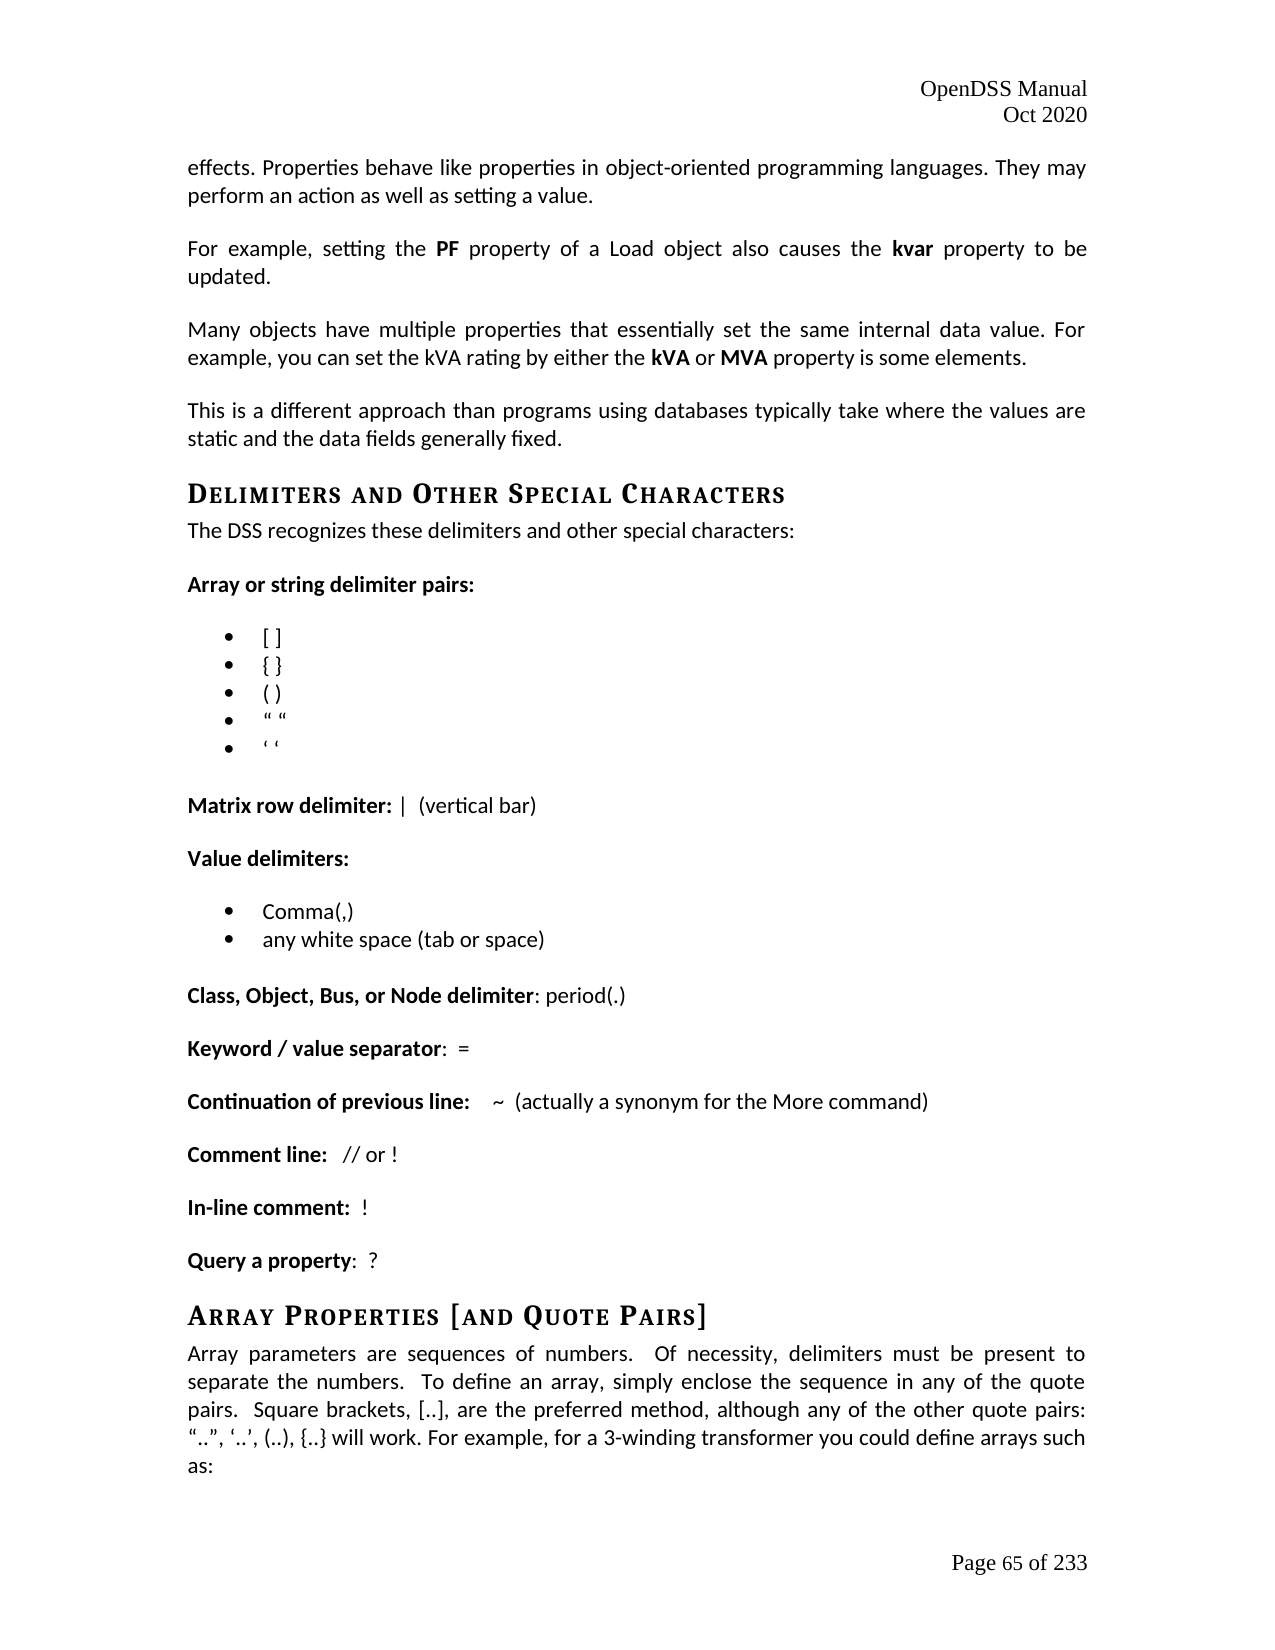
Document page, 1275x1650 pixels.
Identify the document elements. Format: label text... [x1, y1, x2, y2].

text “ “ [225, 707, 1087, 735]
text any white space (tab or space) [225, 925, 1087, 953]
text Value delimiters: [187, 844, 1087, 872]
text The DSS recognizes these delimiters and other special characters: [187, 517, 1087, 545]
text Array or string delimiter pairs: [187, 570, 1087, 598]
text Class, Object, Bus, or Node delimiter: period(.) [187, 981, 1087, 1009]
text Comma(,) [225, 897, 1087, 925]
subtitle Delimiters and Other Special Characters [187, 477, 1087, 510]
text [ ] [225, 623, 1087, 651]
text Comment line: // or ! [187, 1140, 1087, 1168]
text ‘ ‘ [225, 735, 1087, 763]
text Query a property: ? [187, 1246, 1087, 1274]
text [187, 153, 1087, 209]
text For example, setting the PF property of a Load object also causes the kvar property to be updated. [187, 234, 1087, 290]
text Many objects have multiple properties that essentially set the same internal data value. For example, you can set the kVA rating by either the kVA or MVA property is some elements. [187, 315, 1087, 371]
text Continuation of previous line: ~ (actually a synonym for the More command) [187, 1087, 1087, 1115]
text Keyword / value separator: = [187, 1034, 1087, 1062]
text In-line comment: ! [187, 1193, 1087, 1221]
text Array parameters are sequences of numbers. Of necessity, delimiters must be present to separate the numbers. To define an array, simply enclose the sequence in any of the quote pairs. Square brackets, [..], are the preferred method, although any of the other quote pairs: “..”, ‘..’, (..), {..} will work. For example, for a 3-winding transformer you could define arrays such as: [187, 1339, 1087, 1479]
text ( ) [225, 679, 1087, 707]
subtitle Array Properties [and Quote Pairs] [187, 1299, 1087, 1333]
text { } [225, 651, 1087, 679]
text This is a different approach than programs using databases typically take where the values are static and the data fields generally fixed. [187, 396, 1087, 452]
text Matrix row delimiter: | (vertical bar) [187, 791, 1087, 819]
